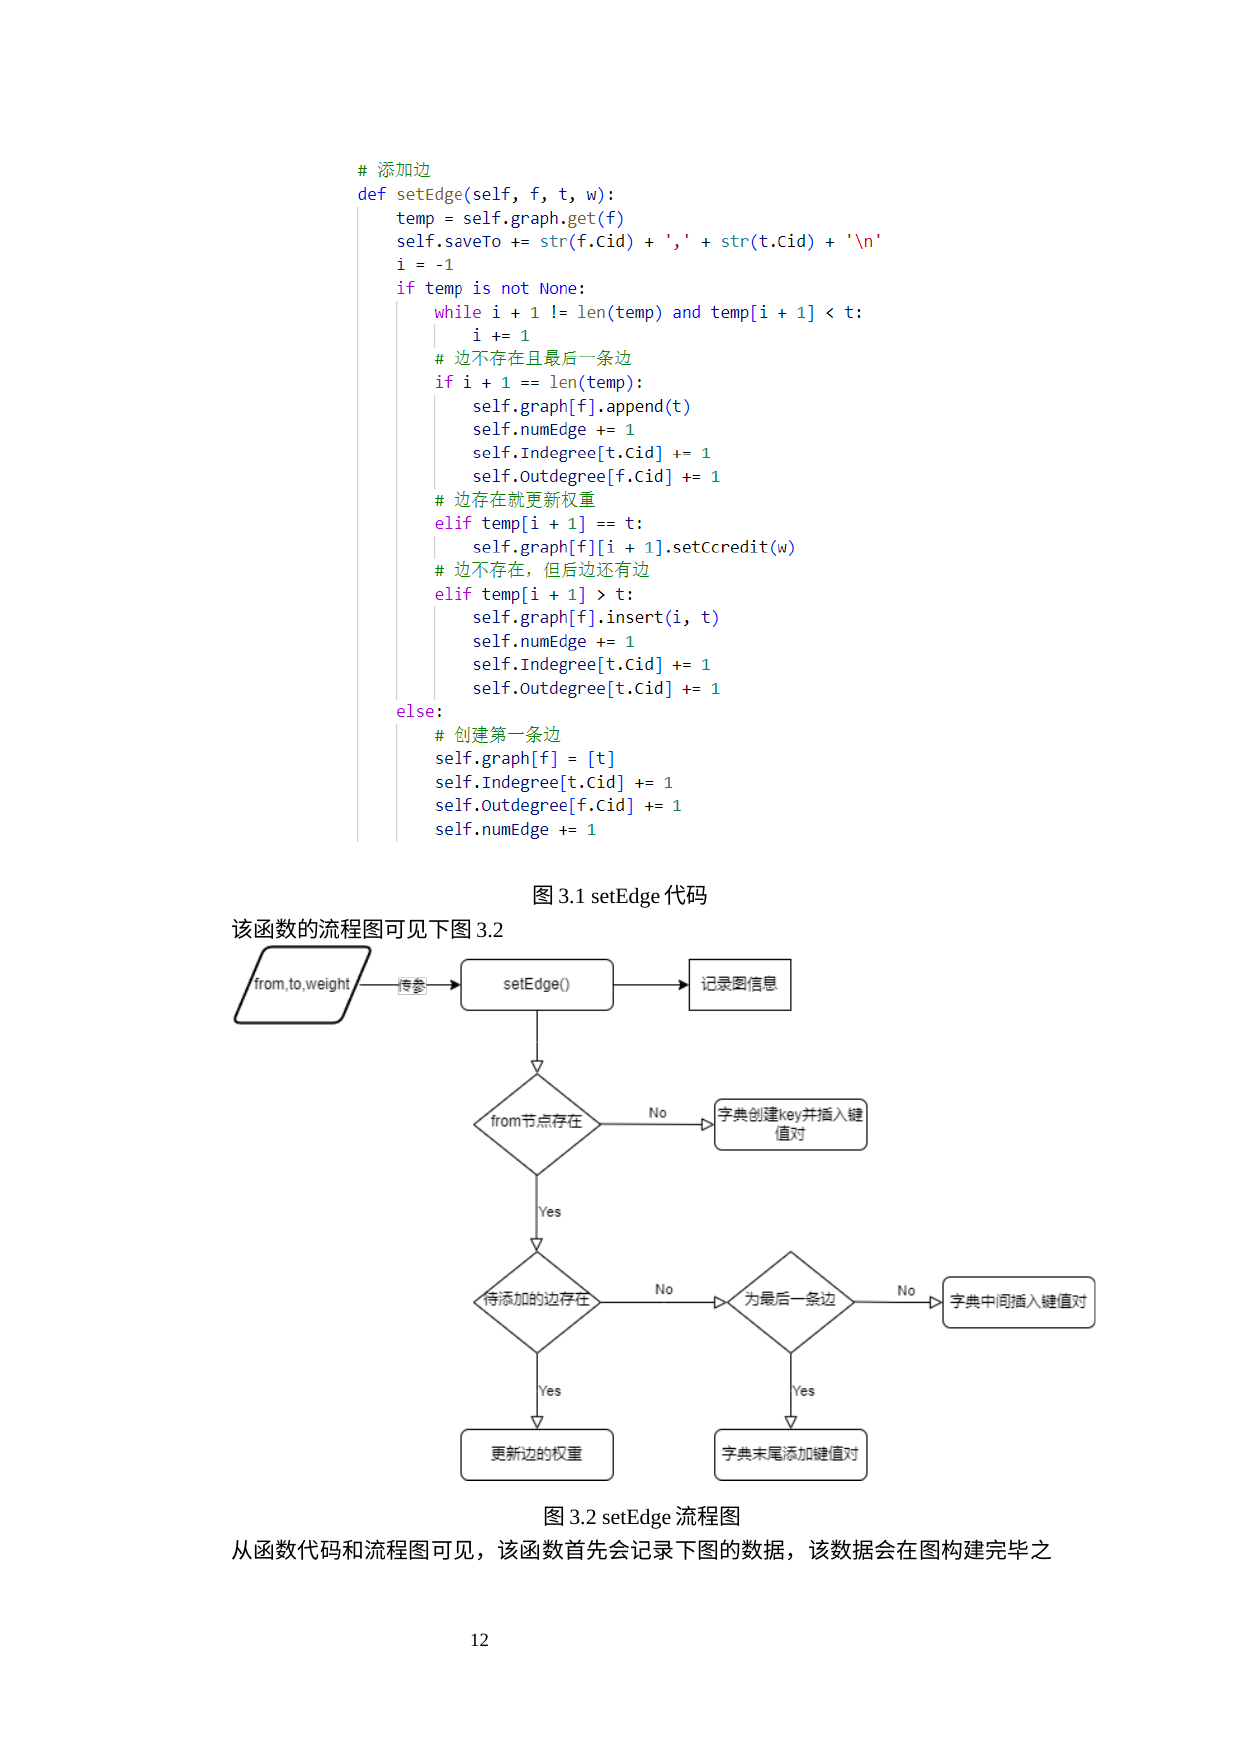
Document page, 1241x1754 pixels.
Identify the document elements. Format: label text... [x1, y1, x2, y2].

picture [355, 162, 885, 846]
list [187, 1533, 1053, 1565]
picture [231, 945, 1096, 1481]
list 图3.1 setEdge代码 [187, 878, 1053, 910]
list 该函数的流程图可见下图3.2 [187, 912, 1053, 944]
list 图3.2 setEdge流程图 [187, 1499, 1053, 1531]
